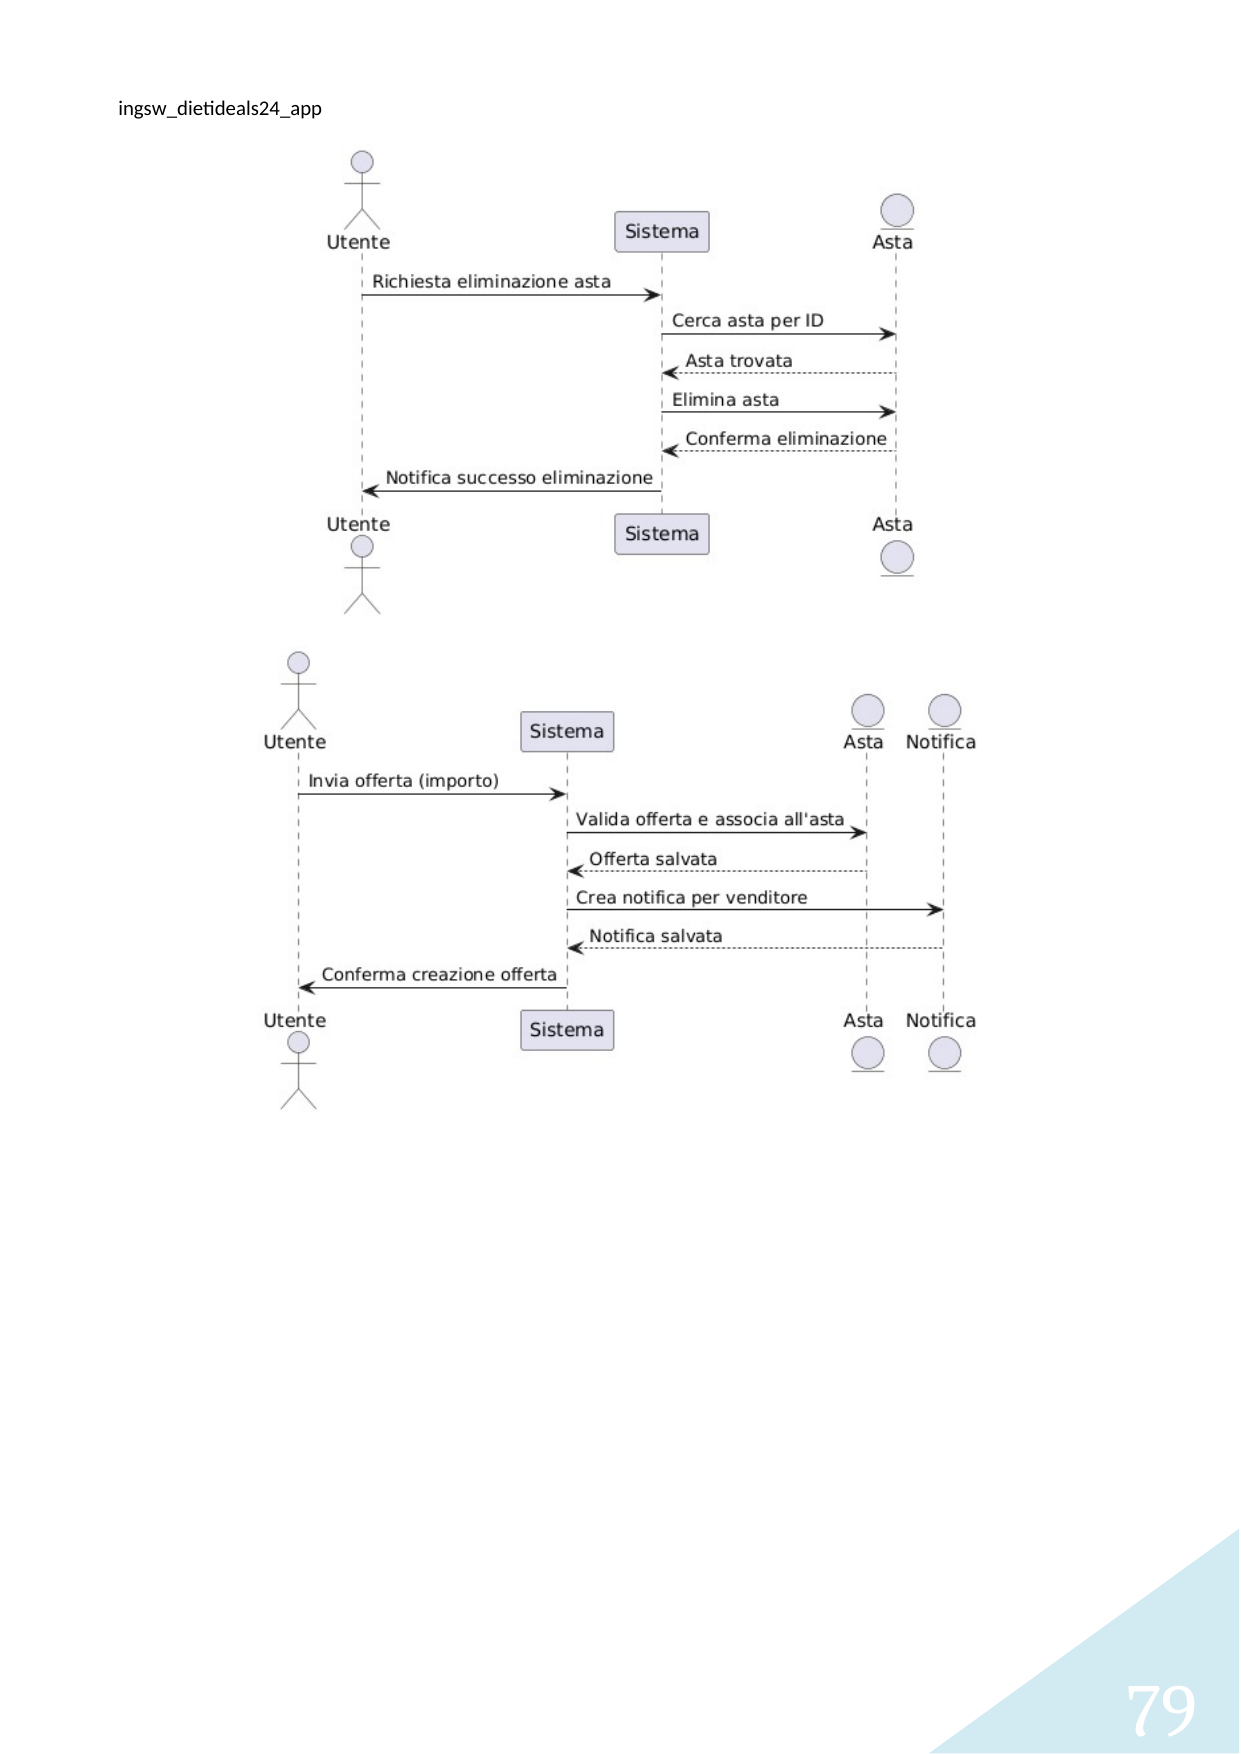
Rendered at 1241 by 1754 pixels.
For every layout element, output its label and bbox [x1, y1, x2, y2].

picture [257, 645, 984, 1116]
picture [320, 144, 920, 621]
